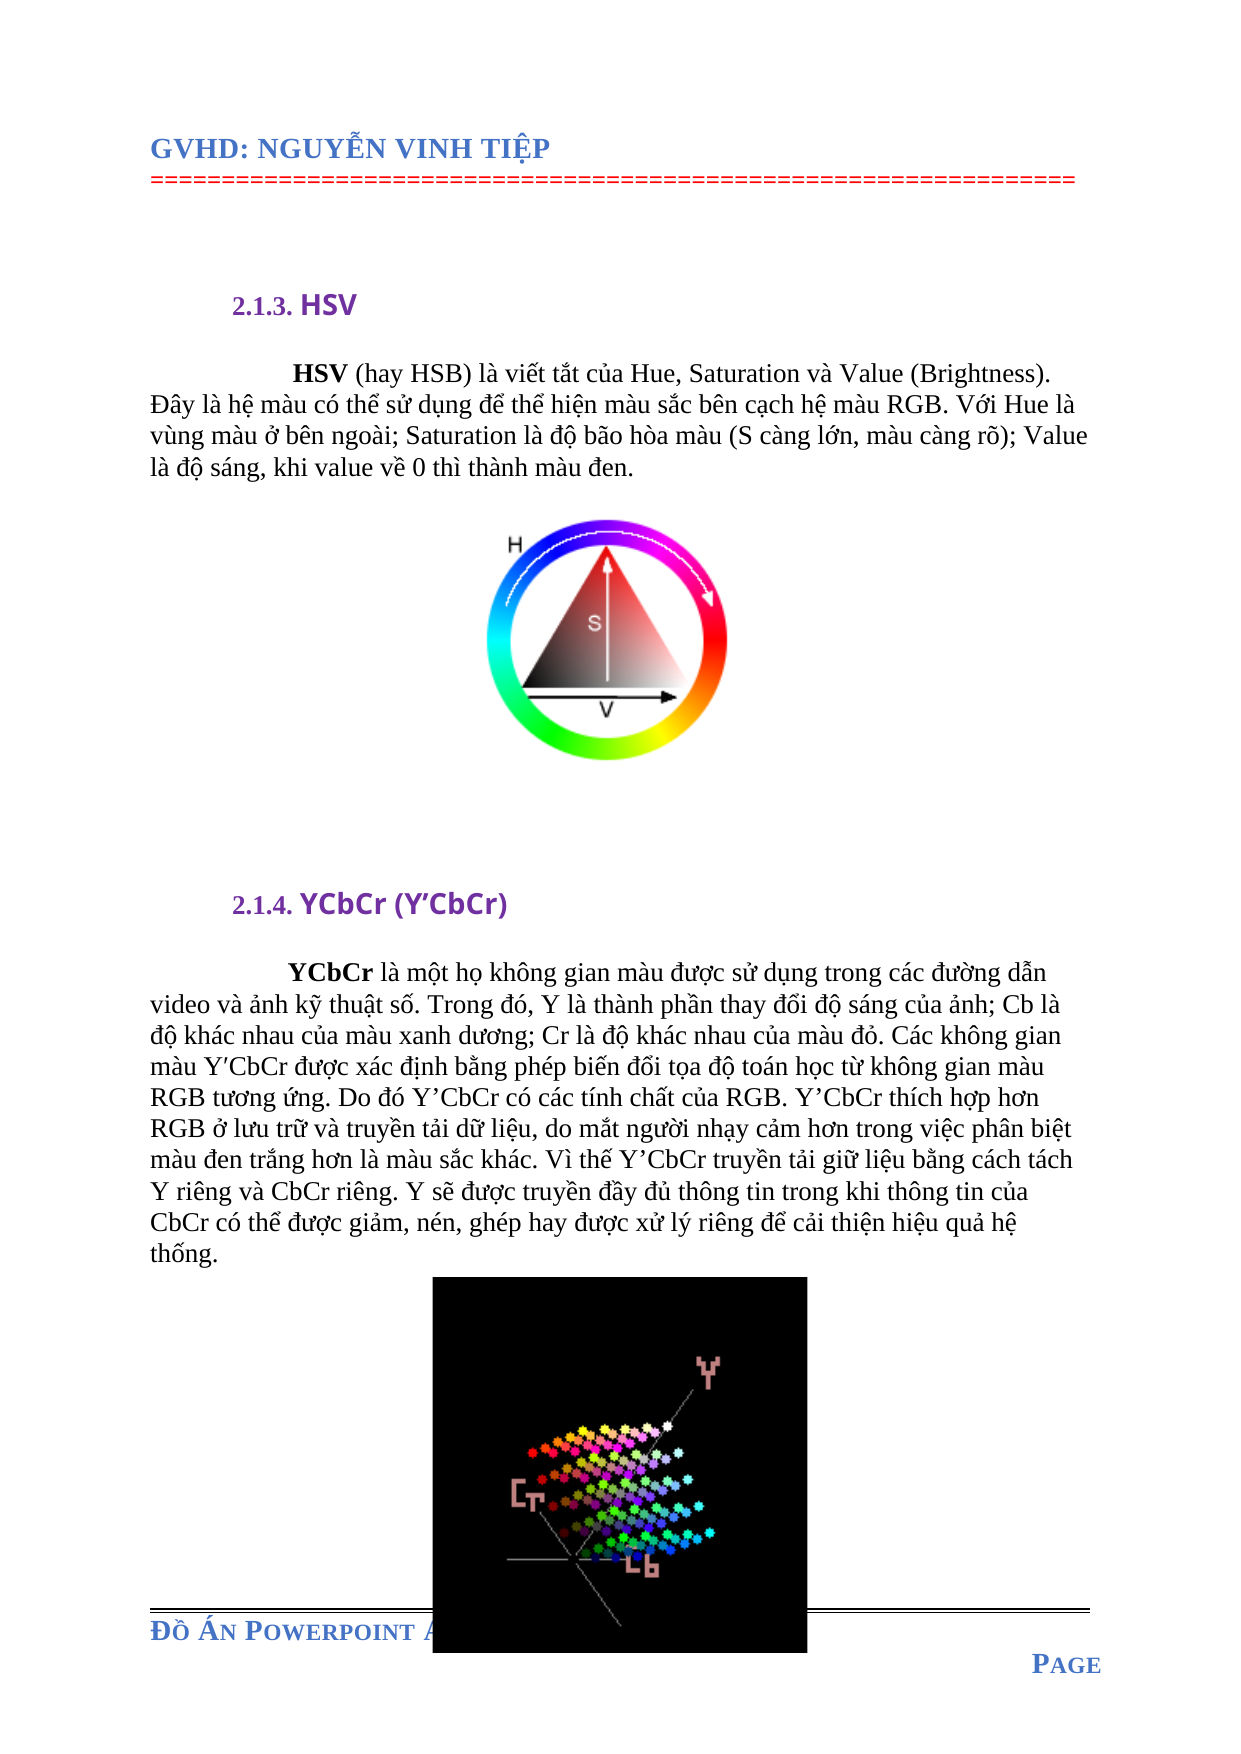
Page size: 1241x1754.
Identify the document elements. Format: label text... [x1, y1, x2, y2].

text HSV (hay HSB) là viết tắt của Hue, Saturation và Value (Brightness). Đây là hệ màu có thể sử dụng để thể hiện màu sắc bên cạch hệ màu RGB. Với Hue là vùng màu ở bên ngoài; Saturation là độ bão hòa màu (S càng lớn, màu càng rõ); Value là độ sáng, khi value về 0 thì thành màu đen. [150, 357, 1090, 482]
subtitle 2.1.4. YCbCr (Y’CbCr) [150, 883, 1087, 923]
subtitle 2.1.3. HSV [150, 284, 1087, 324]
picture [481, 514, 732, 765]
picture [432, 1277, 808, 1653]
text YCbCr là một họ không gian màu được sử dụng trong các đường dẫn video và ảnh kỹ thuật số. Trong đó, Y là thành phần thay đổi độ sáng của ảnh; Cb là độ khác nhau của màu xanh dương; Cr là độ khác nhau của màu đỏ. Các không gian màu Y′CbCr được xác định bằng phép biến đổi tọa độ toán học từ không gian màu RGB tương ứng. Do đó Y’CbCr có các tính chất của RGB. Y’CbCr thích hợp hơn RGB ở lưu trữ và truyền tải dữ liệu, do mắt người nhạy cảm hơn trong việc phân biệt màu đen trắng hơn là màu sắc khác. Vì thế Y’CbCr truyền tải giữ liệu bằng cách tách Y riêng và CbCr riêng. Y sẽ được truyền đầy đủ thông tin trong khi thông tin của CbCr có thể được giảm, nén, ghép hay được xử lý riêng để cải thiện hiệu quả hệ thống. [150, 957, 1090, 1268]
